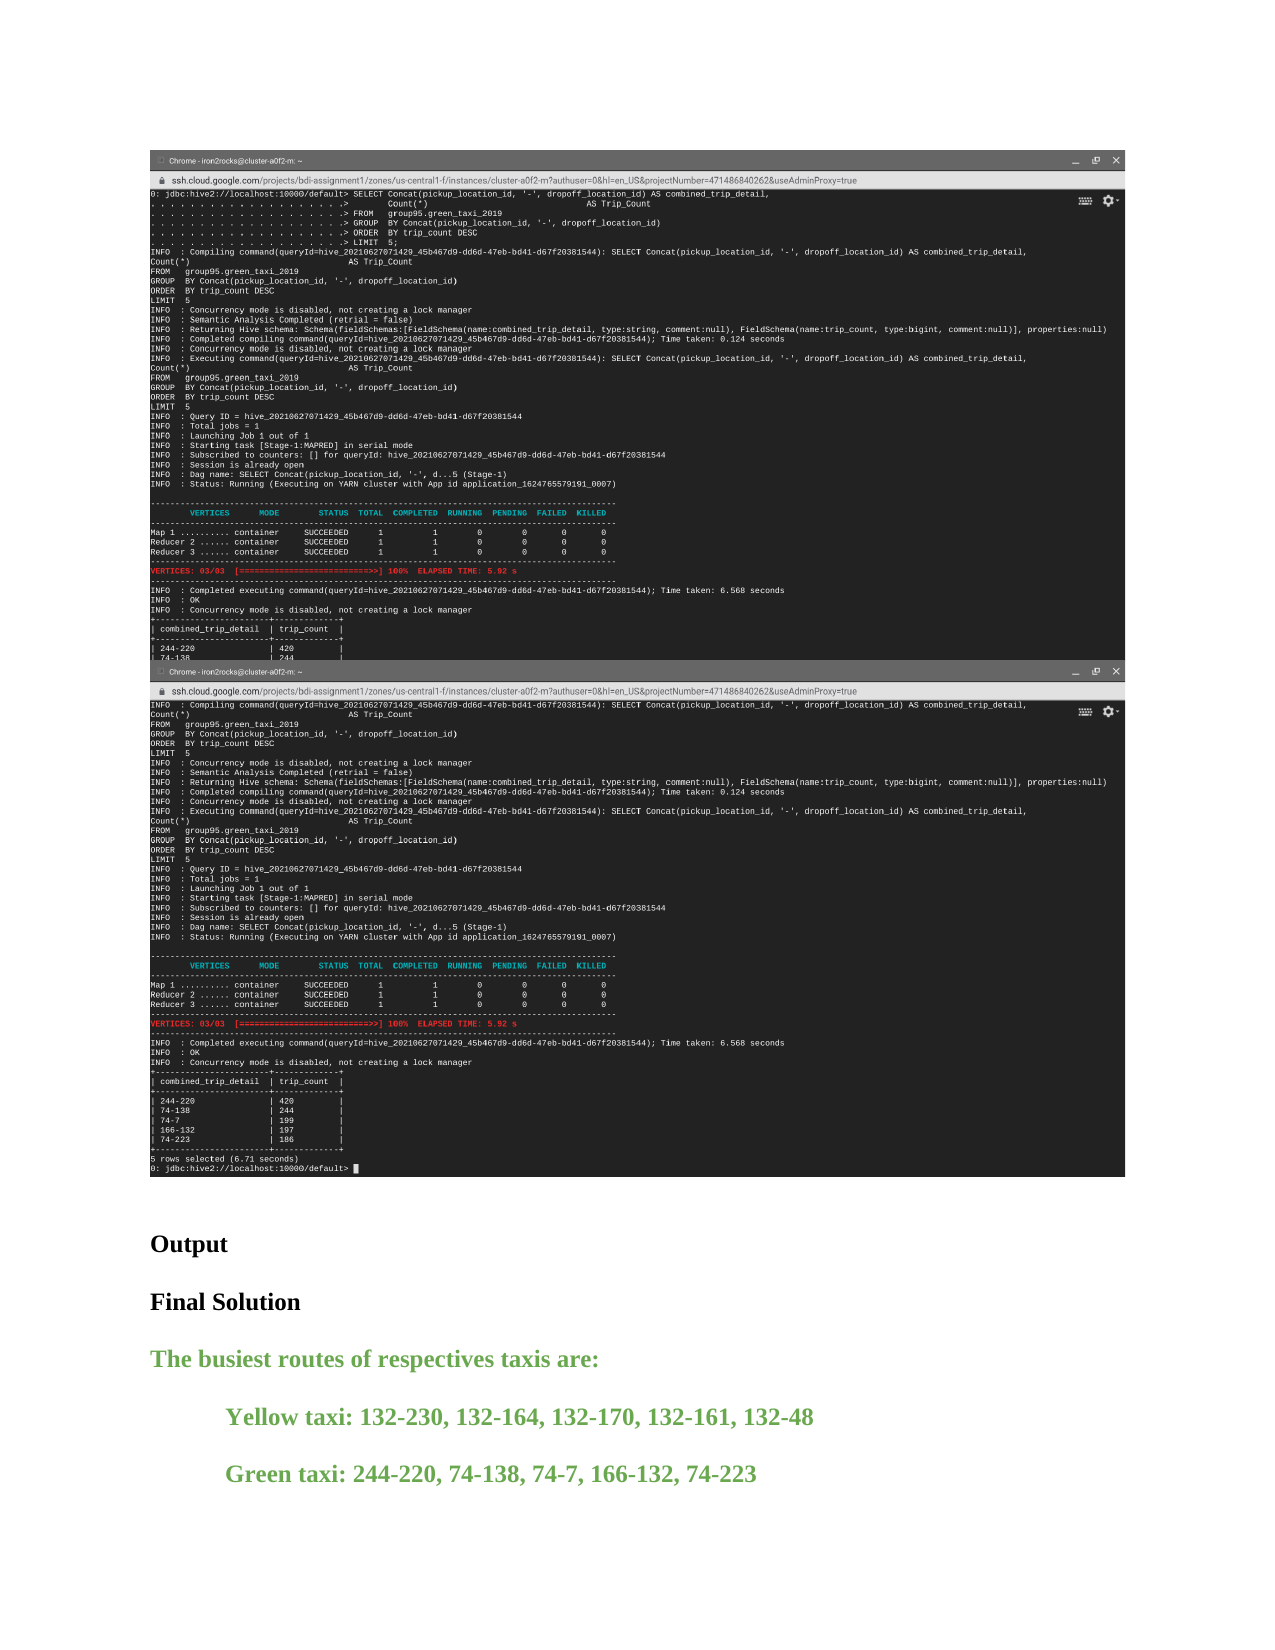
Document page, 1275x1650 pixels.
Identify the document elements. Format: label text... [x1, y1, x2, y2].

picture [150, 150, 1125, 1177]
text Yellow taxi: 132-230, 132-164, 132-170, 132-161, 132-48 [225, 1402, 1125, 1431]
text Output [150, 1229, 1125, 1258]
text Green taxi: 244-220, 74-138, 74-7, 166-132, 74-223 [225, 1459, 1125, 1488]
text Final Solution [150, 1287, 1125, 1316]
text The busiest routes of respectives taxis are: [150, 1344, 1125, 1373]
